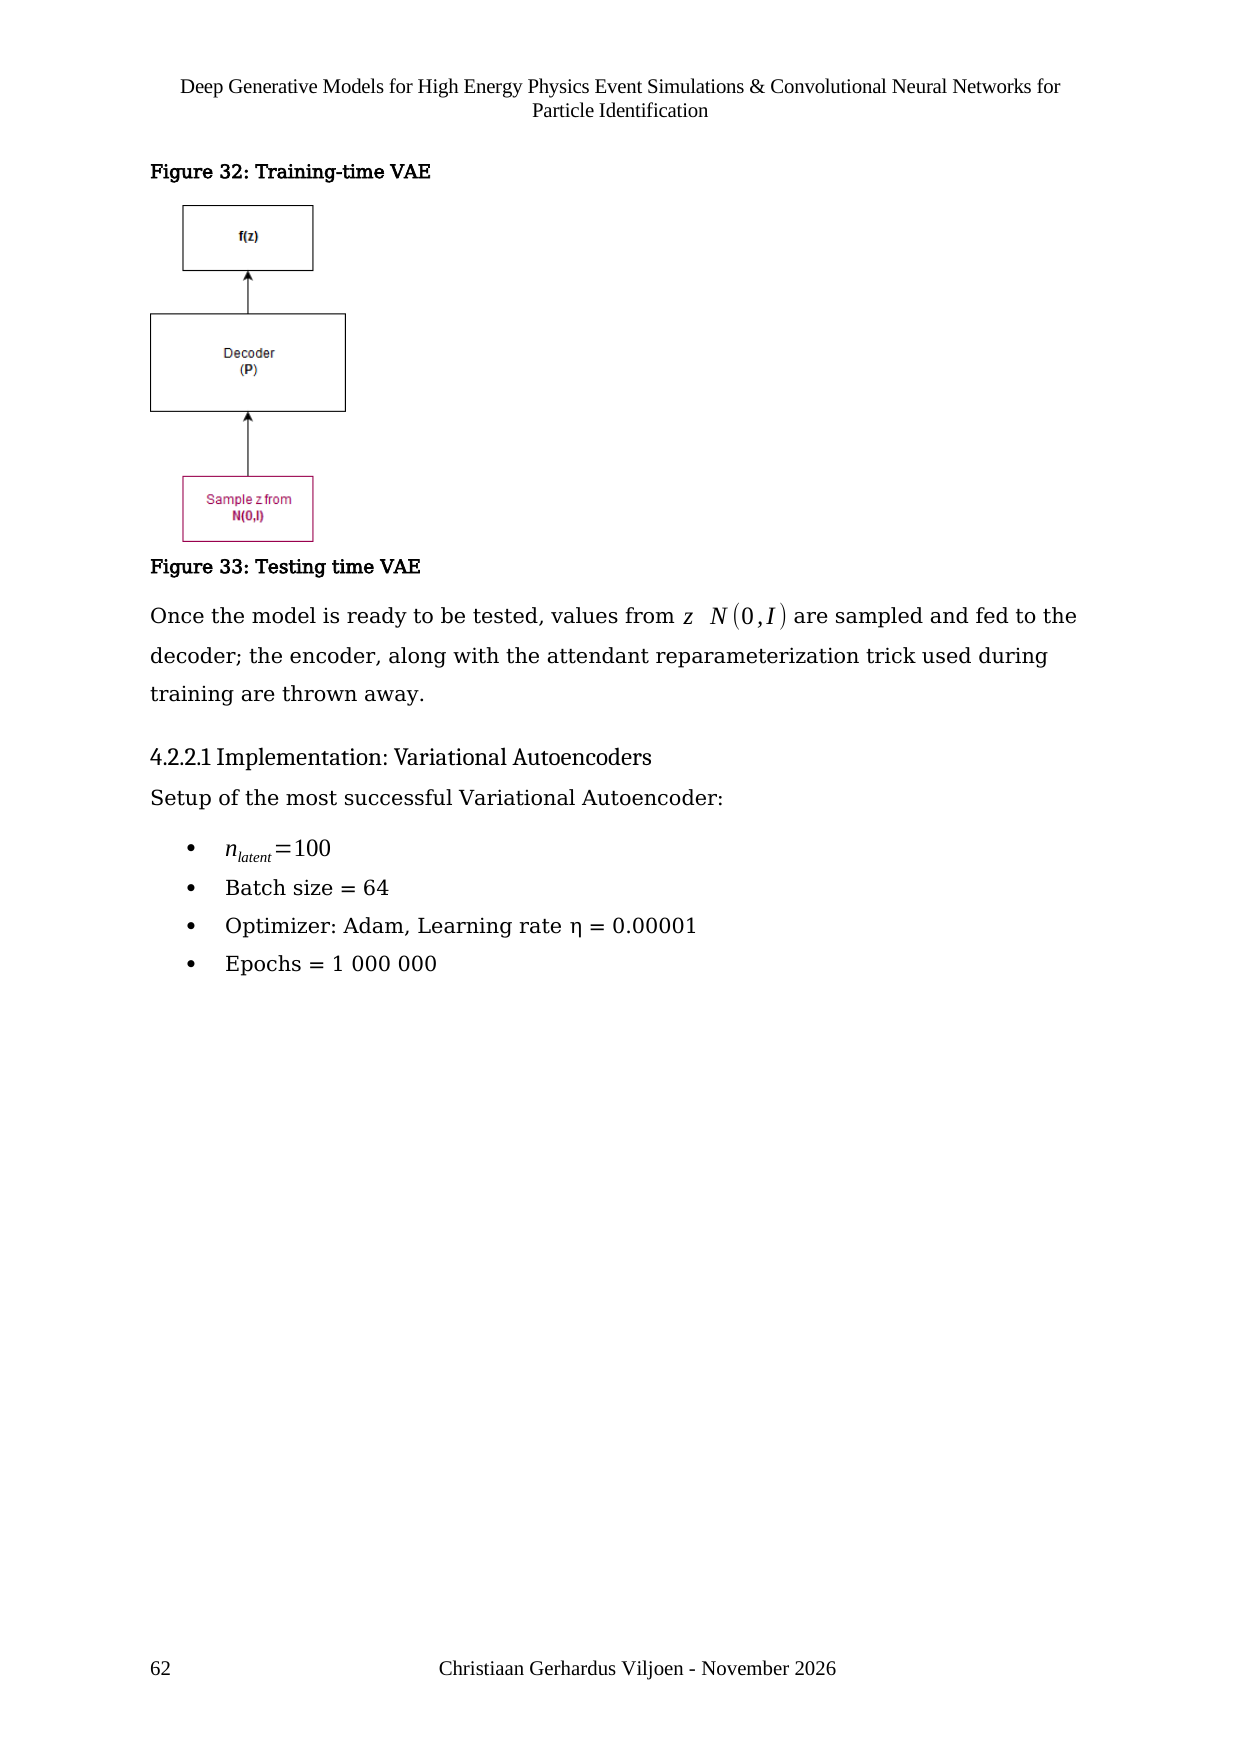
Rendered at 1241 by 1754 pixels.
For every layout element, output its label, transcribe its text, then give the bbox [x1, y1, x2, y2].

text Figure 33: Testing time VAE [150, 554, 1090, 577]
list Optimizer: Adam, Learning rate η = 0.00001 [187, 913, 1090, 938]
subtitle Implementation: Variational Autoencoders [150, 743, 1090, 772]
text Once the model is ready to be tested, values from are sampled and fed to the decoder; the encoder, along with the attendant reparameterization trick used during training are thrown away. [150, 601, 1090, 706]
list Batch size = 64 [187, 875, 1090, 900]
text Figure 32: Training-time VAE [150, 159, 1090, 182]
picture [150, 205, 346, 542]
list Epochs = 1 000 000 [187, 950, 1090, 976]
text Setup of the most successful Variational Autoencoder: [150, 784, 1090, 809]
